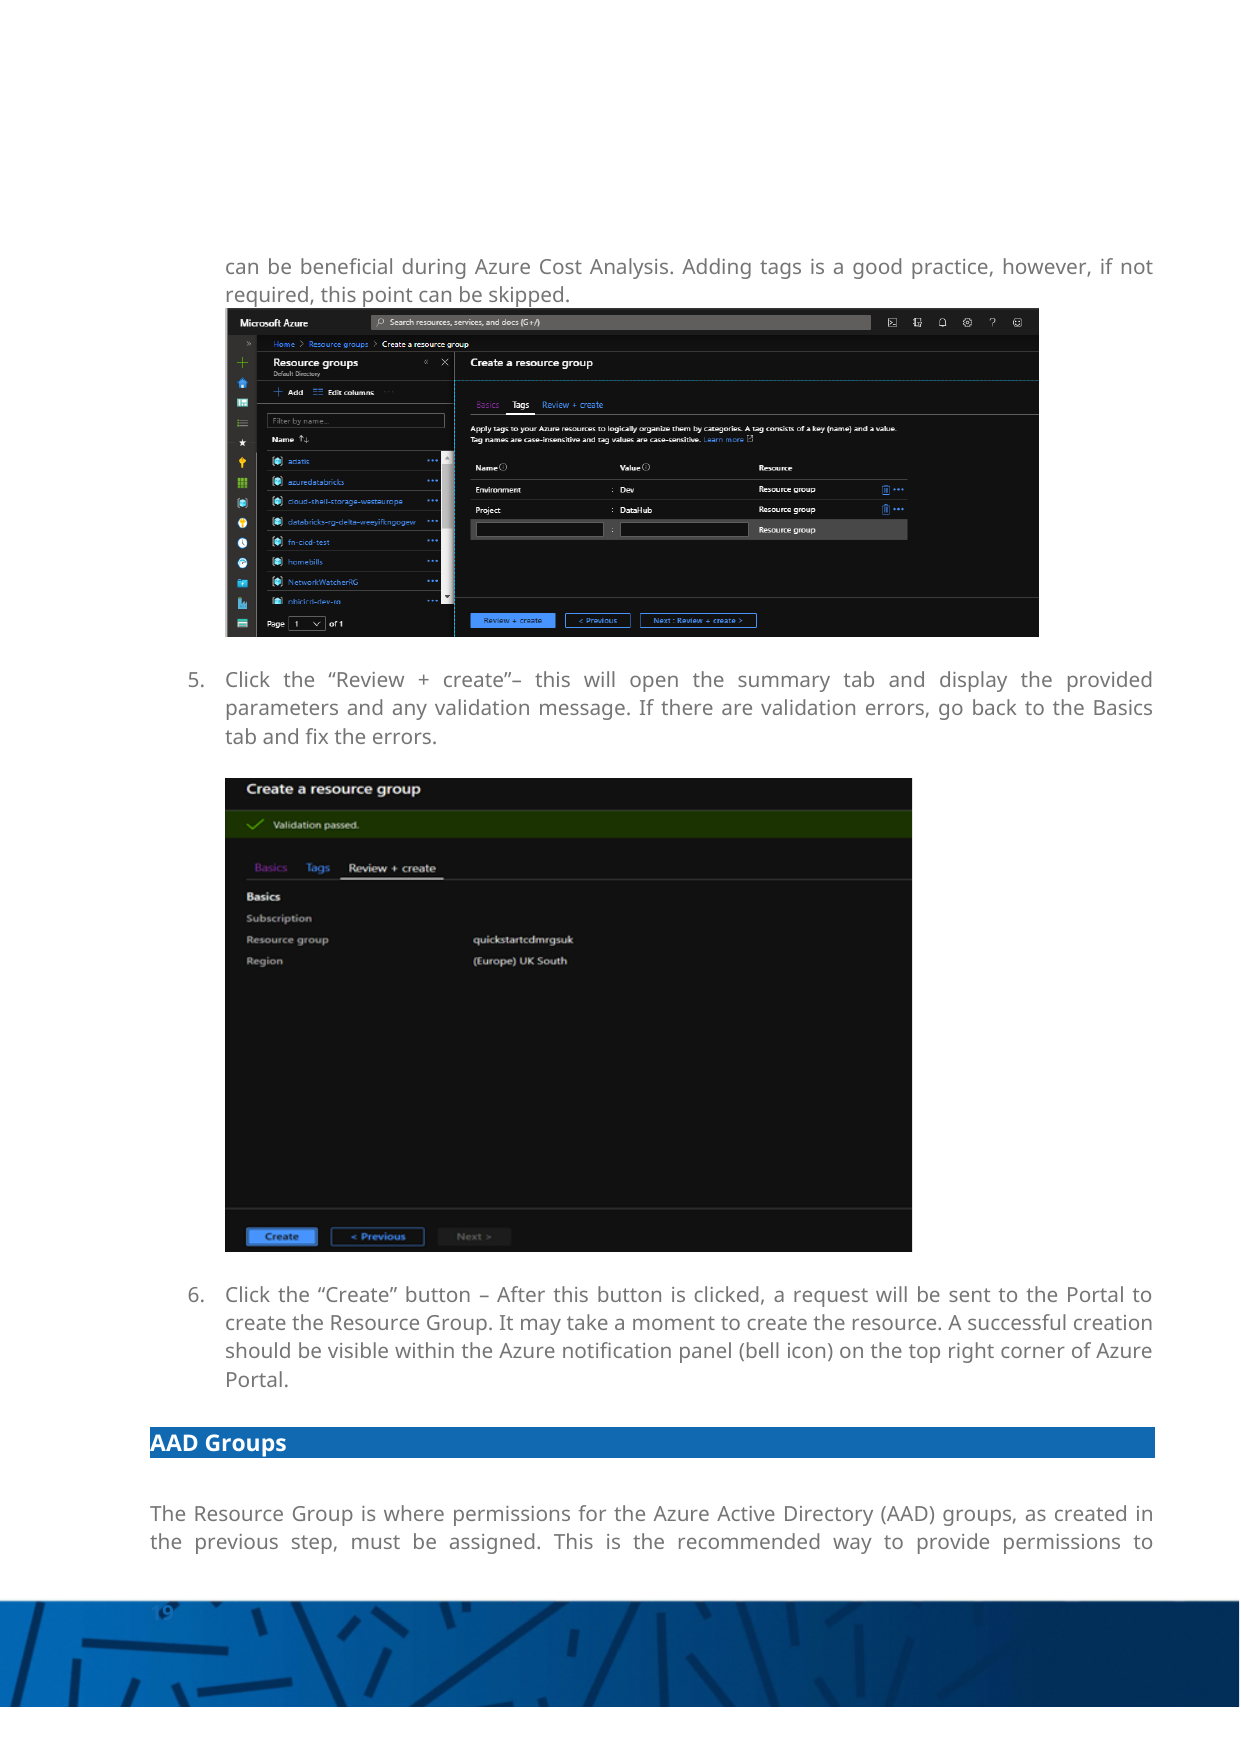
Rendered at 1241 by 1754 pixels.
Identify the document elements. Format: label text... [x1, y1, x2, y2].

list Click the “Create” button – After this button is clicked, a request will be sent to the Portal to create the Resource Group. It may take a moment to create the resource. A successful creation should be visible within the Azure notification panel (bell icon) on the top right corner of Azure Portal. [187, 1280, 1155, 1393]
picture [225, 308, 1039, 637]
list Click the “Review + create”– this will open the summary tab and display the provided parameters and any validation message. If there are validation errors, go back to the Basics tab and fix the errors. [187, 665, 1155, 750]
picture [225, 778, 913, 1252]
picture [0, 1598, 1240, 1707]
subtitle AAD Groups [150, 1427, 1155, 1458]
